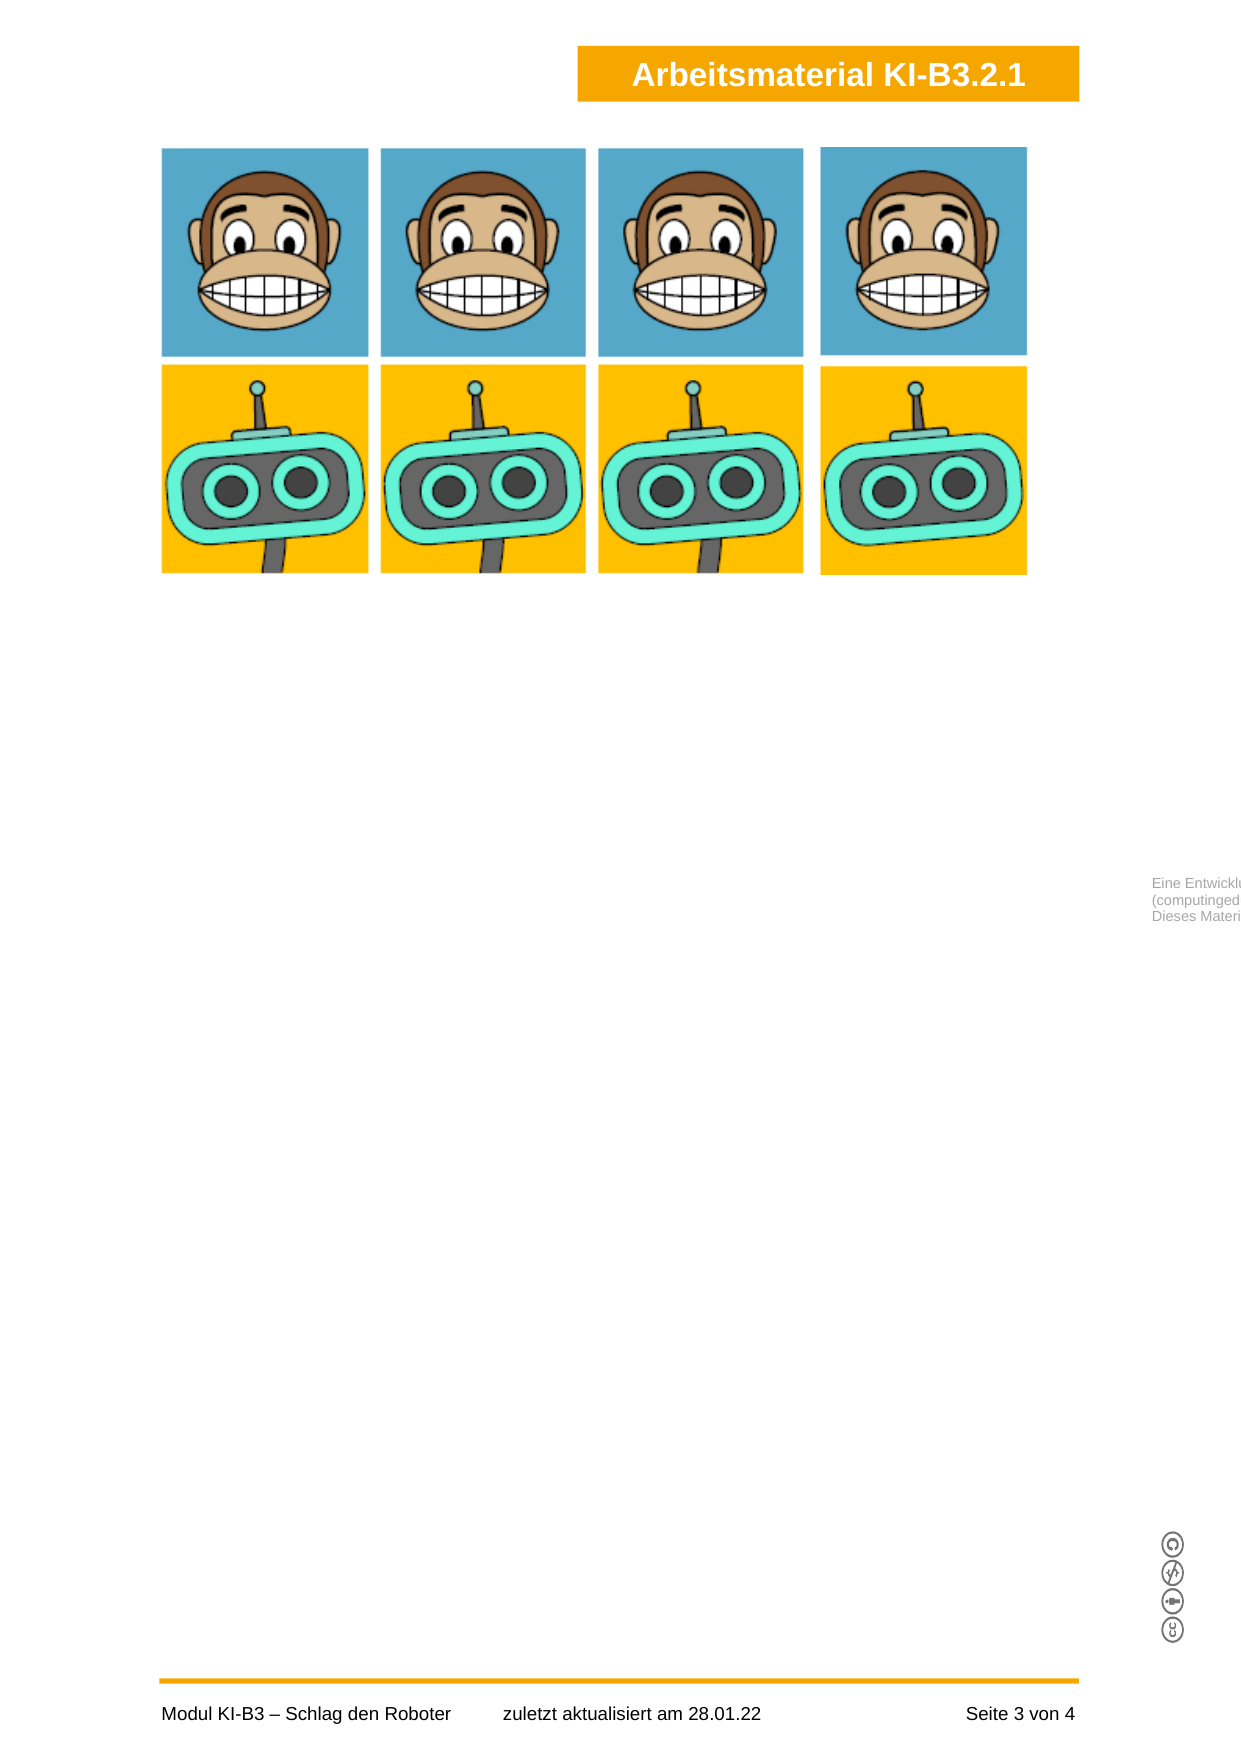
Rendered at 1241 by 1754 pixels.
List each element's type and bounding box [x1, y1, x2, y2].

picture [159, 147, 1032, 575]
